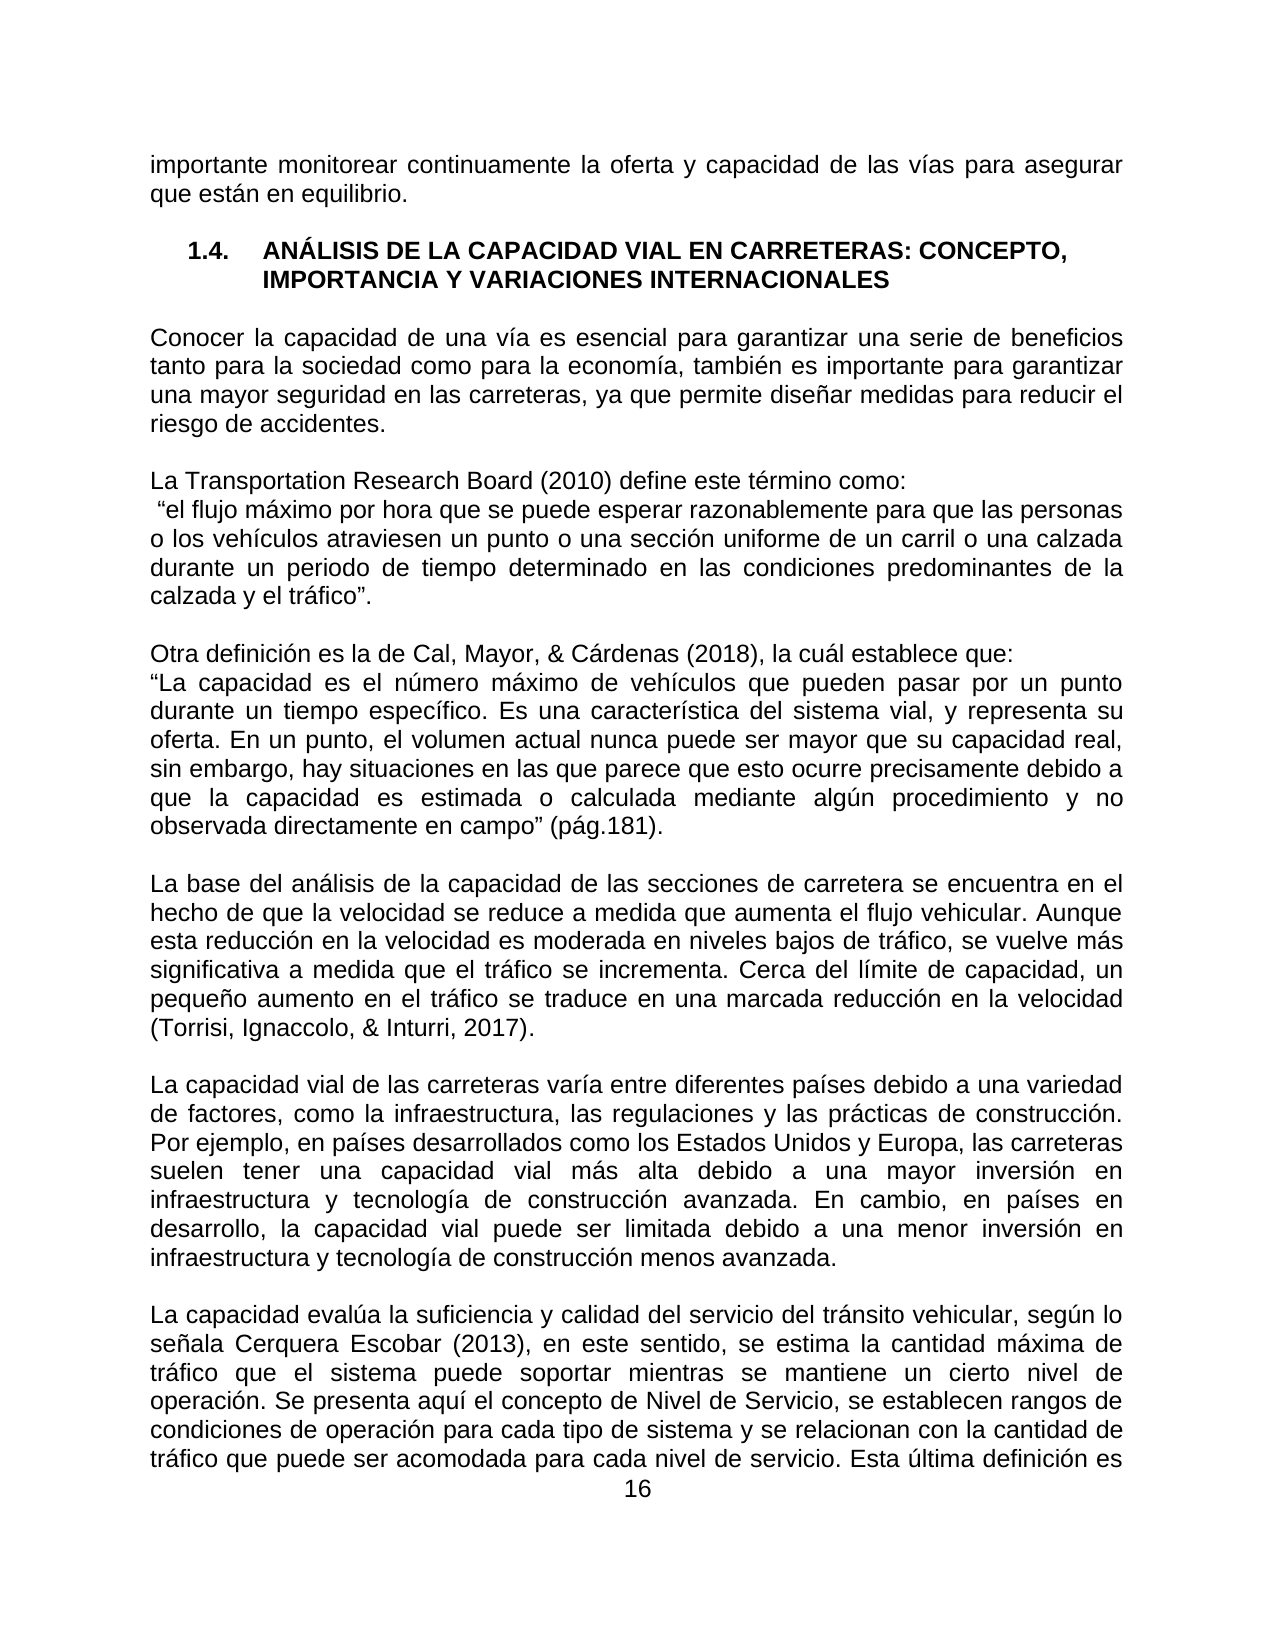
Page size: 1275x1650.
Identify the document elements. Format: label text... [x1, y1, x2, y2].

text “La capacidad es el número máximo de vehículos que pueden pasar por un punto durante un tiempo específico. Es una característica del sistema vial, y representa su oferta. En un punto, el volumen actual nunca puede ser mayor que su capacidad real, sin embargo, hay situaciones en las que parece que esto ocurre precisamente debido a que la capacidad es estimada o calculada mediante algún procedimiento y no observada directamente en campo” (pág.181). [150, 667, 1125, 840]
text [150, 1300, 1125, 1472]
subtitle ANÁLISIS DE LA CAPACIDAD VIAL EN CARRETERAS: CONCEPTO, IMPORTANCIA Y VARIACIONES INTERNACIONALES [187, 236, 1125, 294]
text Conocer la capacidad de una vía es esencial para garantizar una serie de beneficios tanto para la sociedad como para la economía, también es importante para garantizar una mayor seguridad en las carreteras, ya que permite diseñar medidas para reducir el riesgo de accidentes. [150, 322, 1125, 437]
text “el flujo máximo por hora que se puede esperar razonablemente para que las personas o los vehículos atraviesen un punto o una sección uniforme de un carril o una calzada durante un periodo de tiempo determinado en las condiciones predominantes de la calzada y el tráfico”. [150, 495, 1125, 610]
text La base del análisis de la capacidad de las secciones de carretera se encuentra en el hecho de que la velocidad se reduce a medida que aumenta el flujo vehicular. Aunque esta reducción en la velocidad es moderada en niveles bajos de tráfico, se vuelve más significativa a medida que el tráfico se incrementa. Cerca del límite de capacidad, un pequeño aumento en el tráfico se traduce en una marcada reducción en la velocidad . [150, 869, 1125, 1041]
text La Transportation Research Board (2010) define este término como: [150, 466, 1125, 495]
text La capacidad vial de las carreteras varía entre diferentes países debido a una variedad de factores, como la infraestructura, las regulaciones y las prácticas de construcción. Por ejemplo, en países desarrollados como los Estados Unidos y Europa, las carreteras suelen tener una capacidad vial más alta debido a una mayor inversión en infraestructura y tecnología de construcción avanzada. En cambio, en países en desarrollo, la capacidad vial puede ser limitada debido a una menor inversión en infraestructura y tecnología de construcción menos avanzada. [150, 1070, 1125, 1271]
text Otra definición es la de Cal, Mayor, & Cárdenas (2018), la cuál establece que: [150, 639, 1125, 667]
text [150, 150, 1125, 207]
